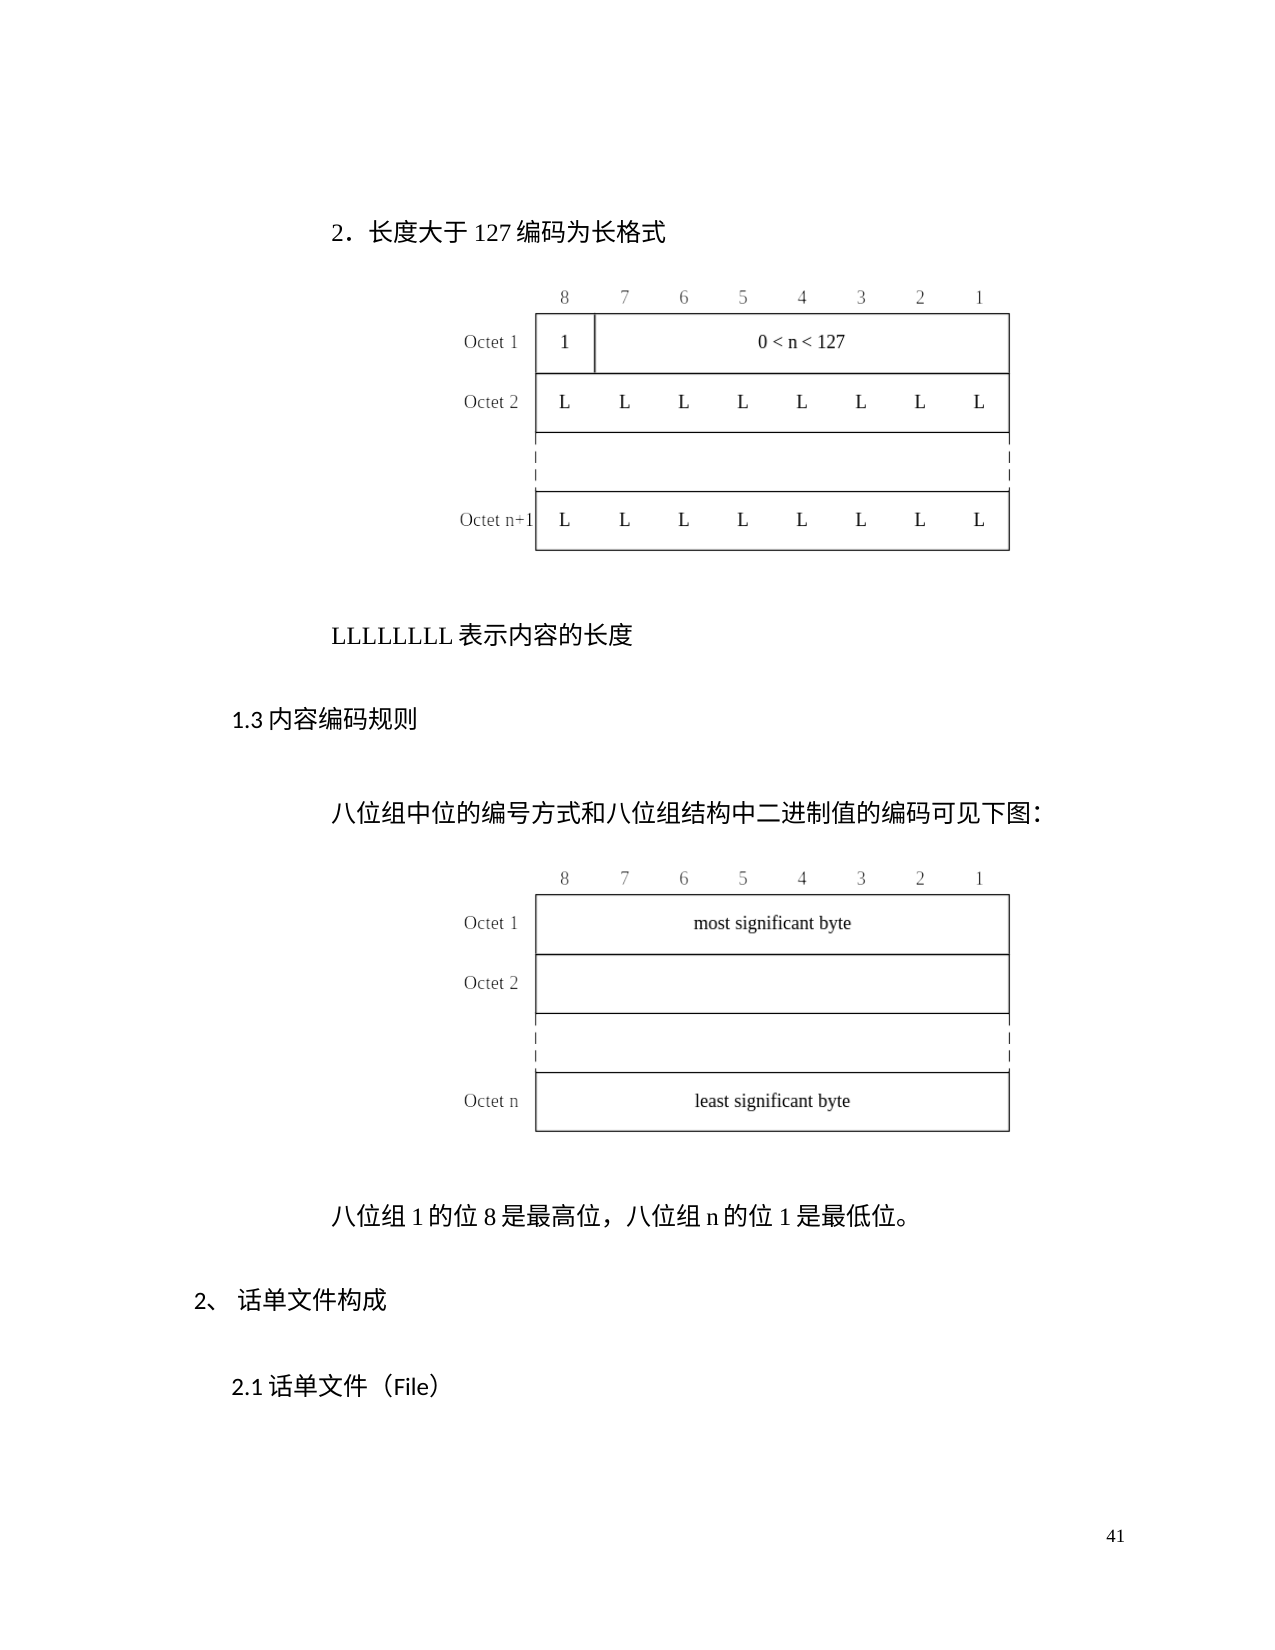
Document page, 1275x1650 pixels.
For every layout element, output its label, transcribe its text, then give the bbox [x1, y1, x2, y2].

list 2.1 话单文件（File） [231, 1350, 1125, 1418]
list 话单文件构成 [194, 1264, 1125, 1332]
list 1.3 内容编码规则 [231, 683, 1125, 751]
text 2．长度大于127编码为长格式 [281, 197, 1125, 265]
text 八位组1的位8是最高位，八位组n的位1是最低位。 [281, 1181, 1125, 1249]
text 八位组中位的编号方式和八位组结构中二进制值的编码可见下图： [281, 778, 1125, 846]
text LLLLLLLL表示内容的长度 [281, 600, 1125, 668]
